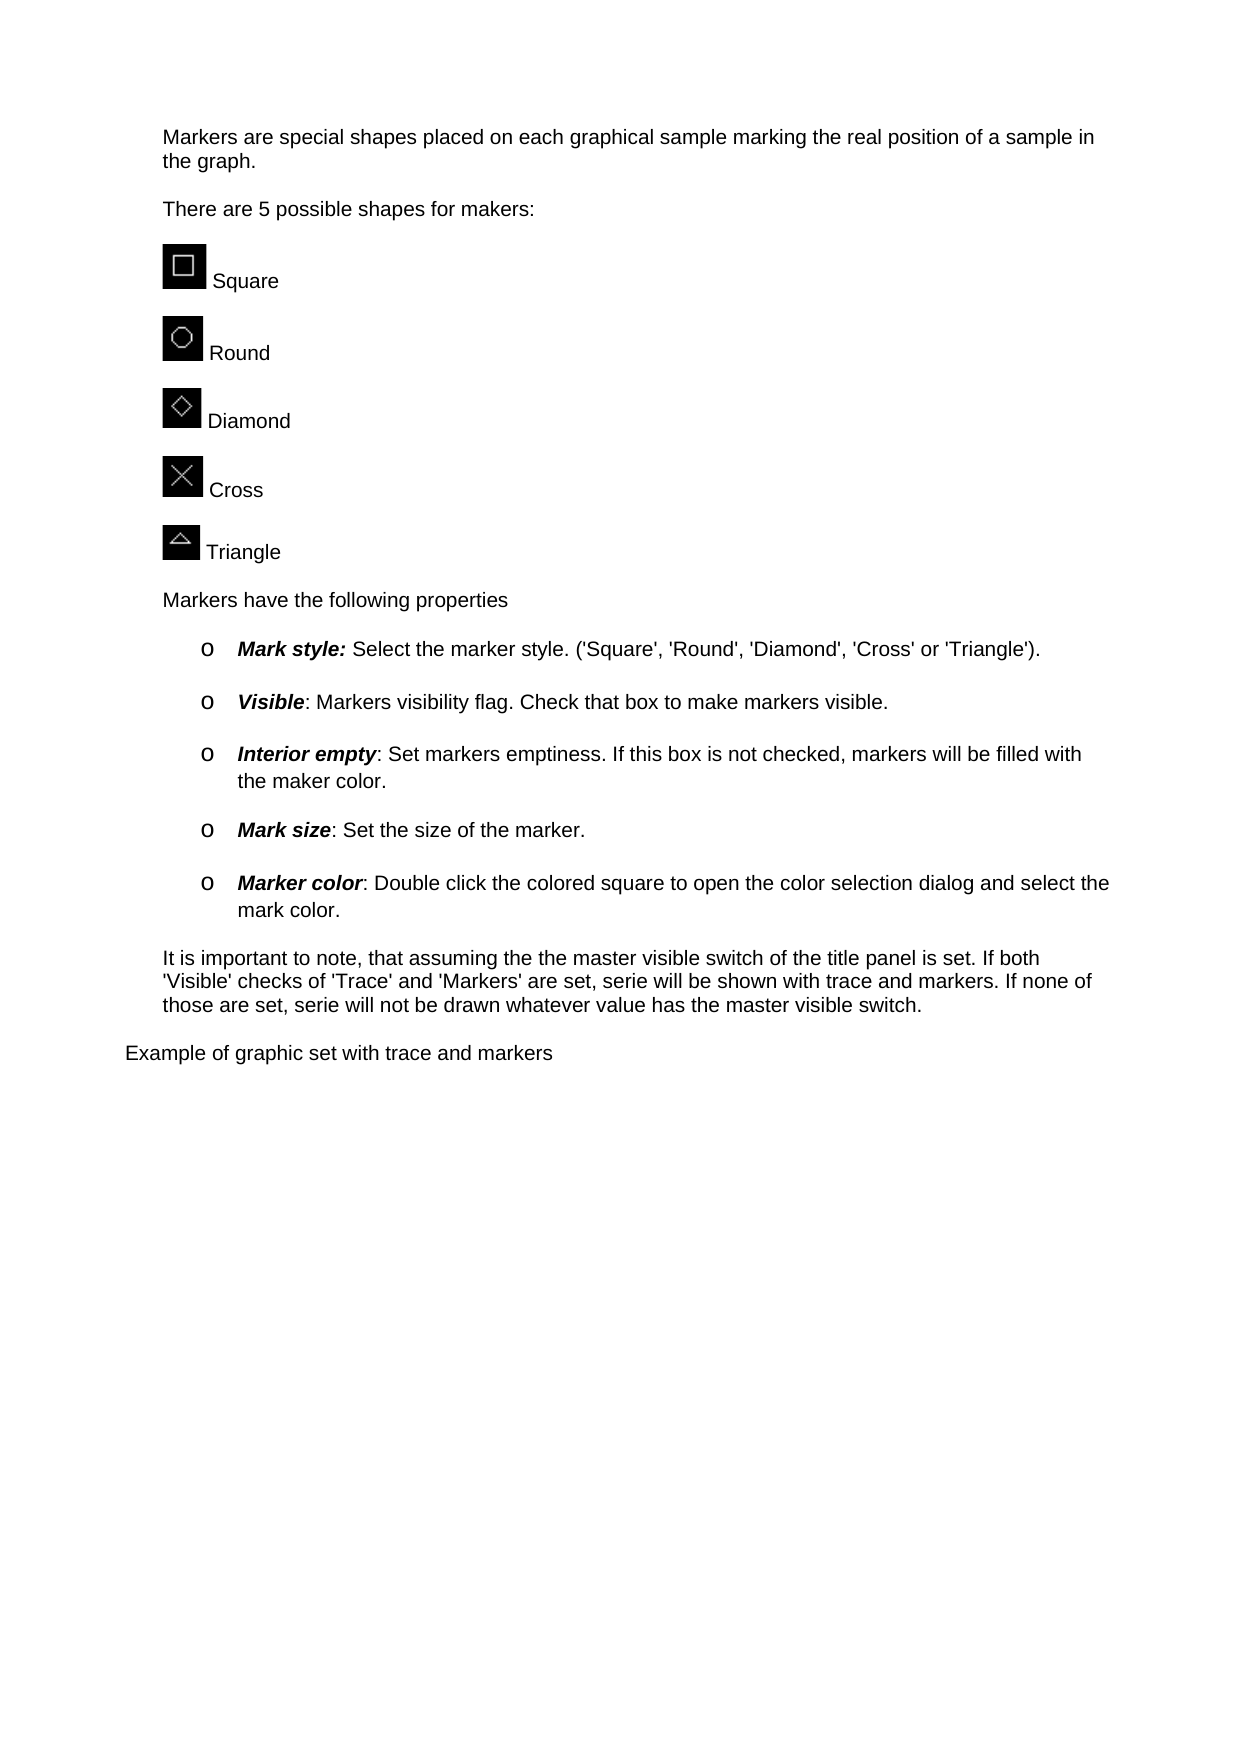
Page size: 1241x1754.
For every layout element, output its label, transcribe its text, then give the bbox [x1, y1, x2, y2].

list Interior empty: Set markers emptiness. If this box is not checked, markers will be filled with the maker color. [200, 741, 1115, 793]
text Cross [162, 456, 1115, 501]
picture [162, 316, 204, 361]
picture [162, 525, 200, 560]
picture [162, 388, 202, 428]
text Example of graphic set with trace and markers [125, 1041, 1115, 1065]
text Square [162, 245, 1115, 293]
text Diamond [162, 389, 1115, 432]
text Round [162, 317, 1115, 365]
text Markers have the following properties [162, 588, 1115, 612]
picture [162, 456, 204, 497]
picture [162, 244, 207, 289]
list Marker color: Double click the colored square to open the color selection dialog and select the mark color. [200, 869, 1115, 921]
text There are 5 possible shapes for makers: [162, 197, 1115, 221]
text Markers are special shapes placed on each graphical sample marking the real position of a sample in the graph. [162, 125, 1115, 173]
list Visible: Markers visibility flag. Check that box to make markers visible. [200, 688, 1115, 717]
list Mark style: Select the marker style. ('Square', 'Round', 'Diamond', 'Cross' or 'Triangle'). [200, 636, 1115, 664]
list Mark size: Set the size of the marker. [200, 817, 1115, 845]
text Triangle [162, 525, 1115, 564]
text It is important to note, that assuming the the master visible switch of the title panel is set. If both 'Visible' checks of 'Trace' and 'Markers' are set, serie will be shown with trace and markers. If none of those are set, serie will not be drawn whatever value has the master visible switch. [162, 945, 1115, 1017]
